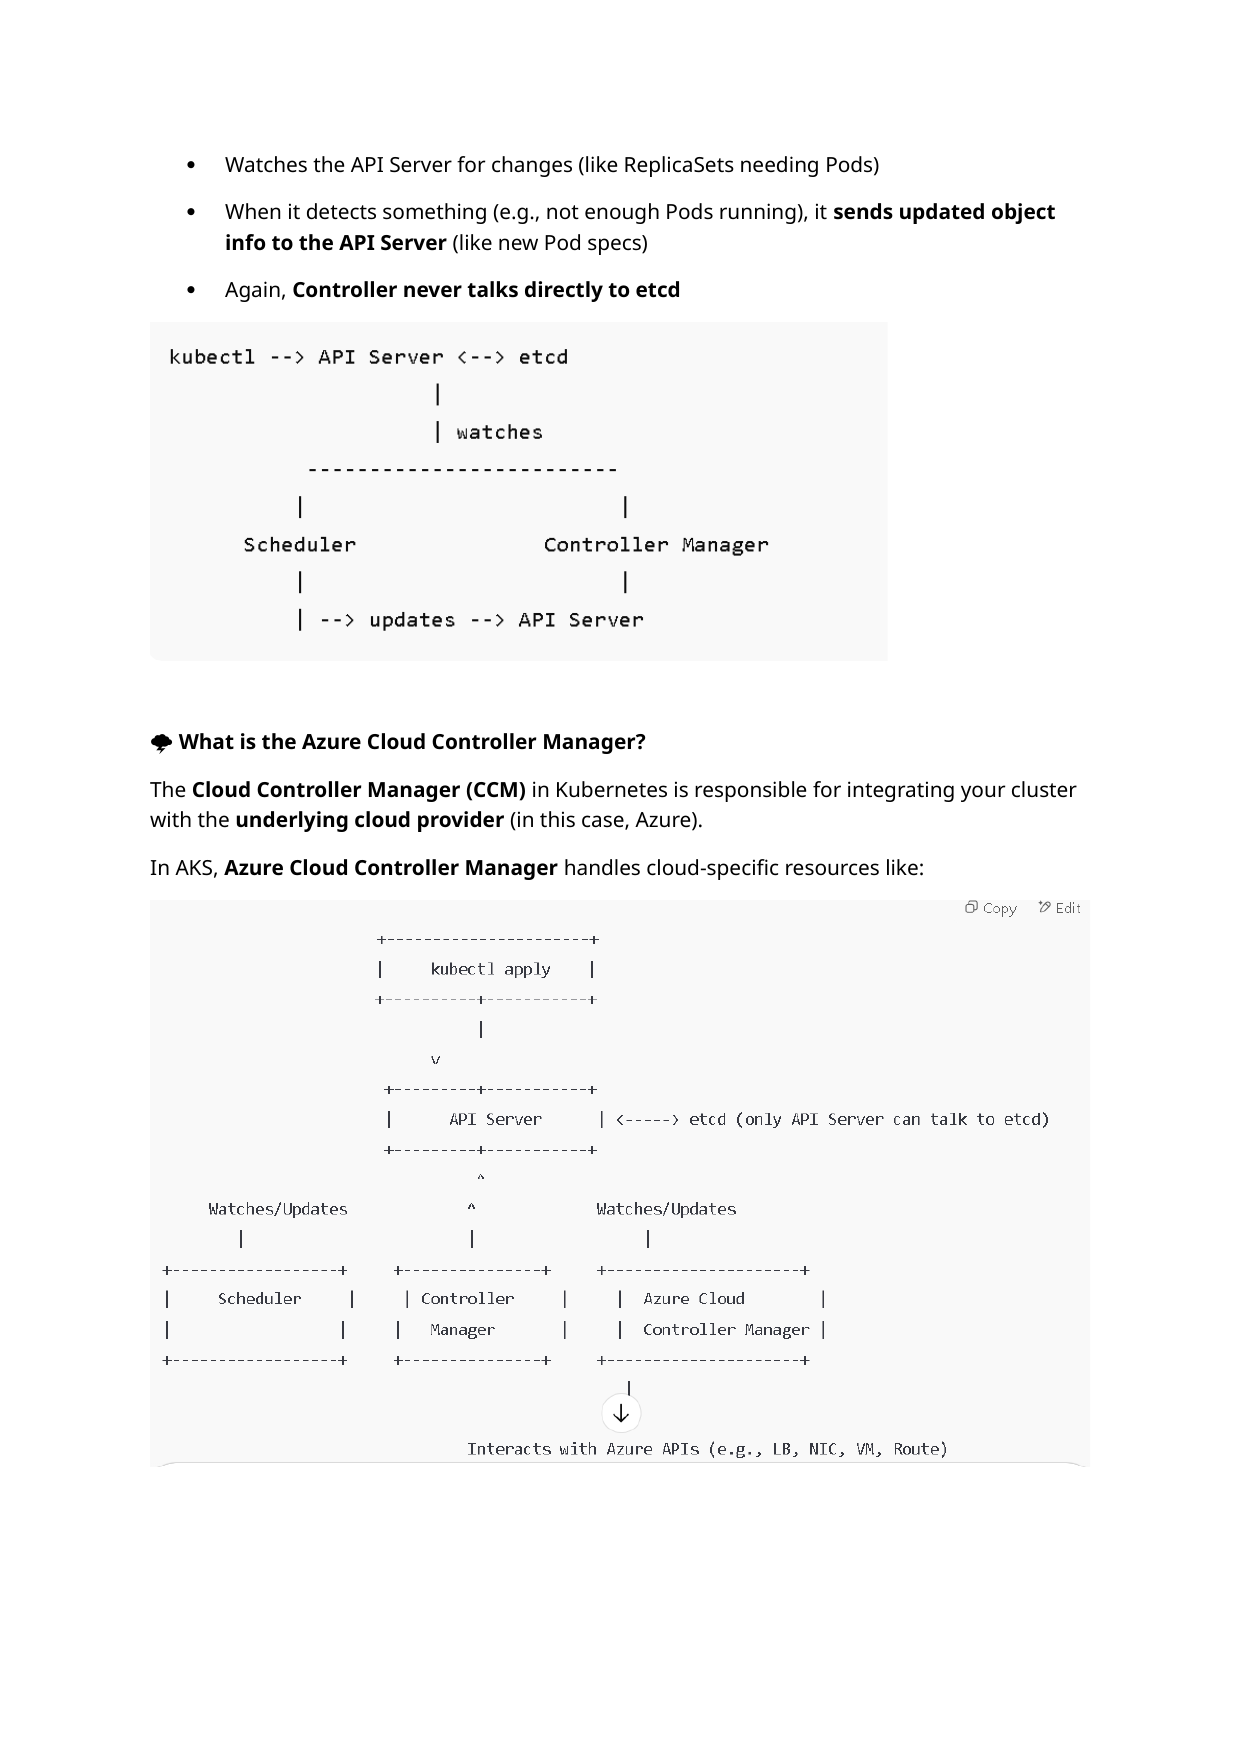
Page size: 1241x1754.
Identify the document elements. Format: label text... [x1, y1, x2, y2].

picture [150, 900, 1091, 1467]
text 🌩️ What is the Azure Cloud Controller Manager? [150, 727, 1090, 756]
text In AKS, Azure Cloud Controller Manager handles cloud-specific resources like: [150, 853, 1090, 881]
picture [150, 322, 888, 661]
list Again, Controller never talks directly to etcd [187, 275, 1090, 304]
list When it detects something (e.g., not enough Pods running), it sends updated object info to the API Server (like new Pod specs) [187, 197, 1090, 256]
text The Cloud Controller Manager (CCM) in Kubernetes is responsible for integrating your cluster with the underlying cloud provider (in this case, Azure). [150, 775, 1090, 834]
list Watches the API Server for changes (like ReplicaSets needing Pods) [187, 150, 1090, 178]
